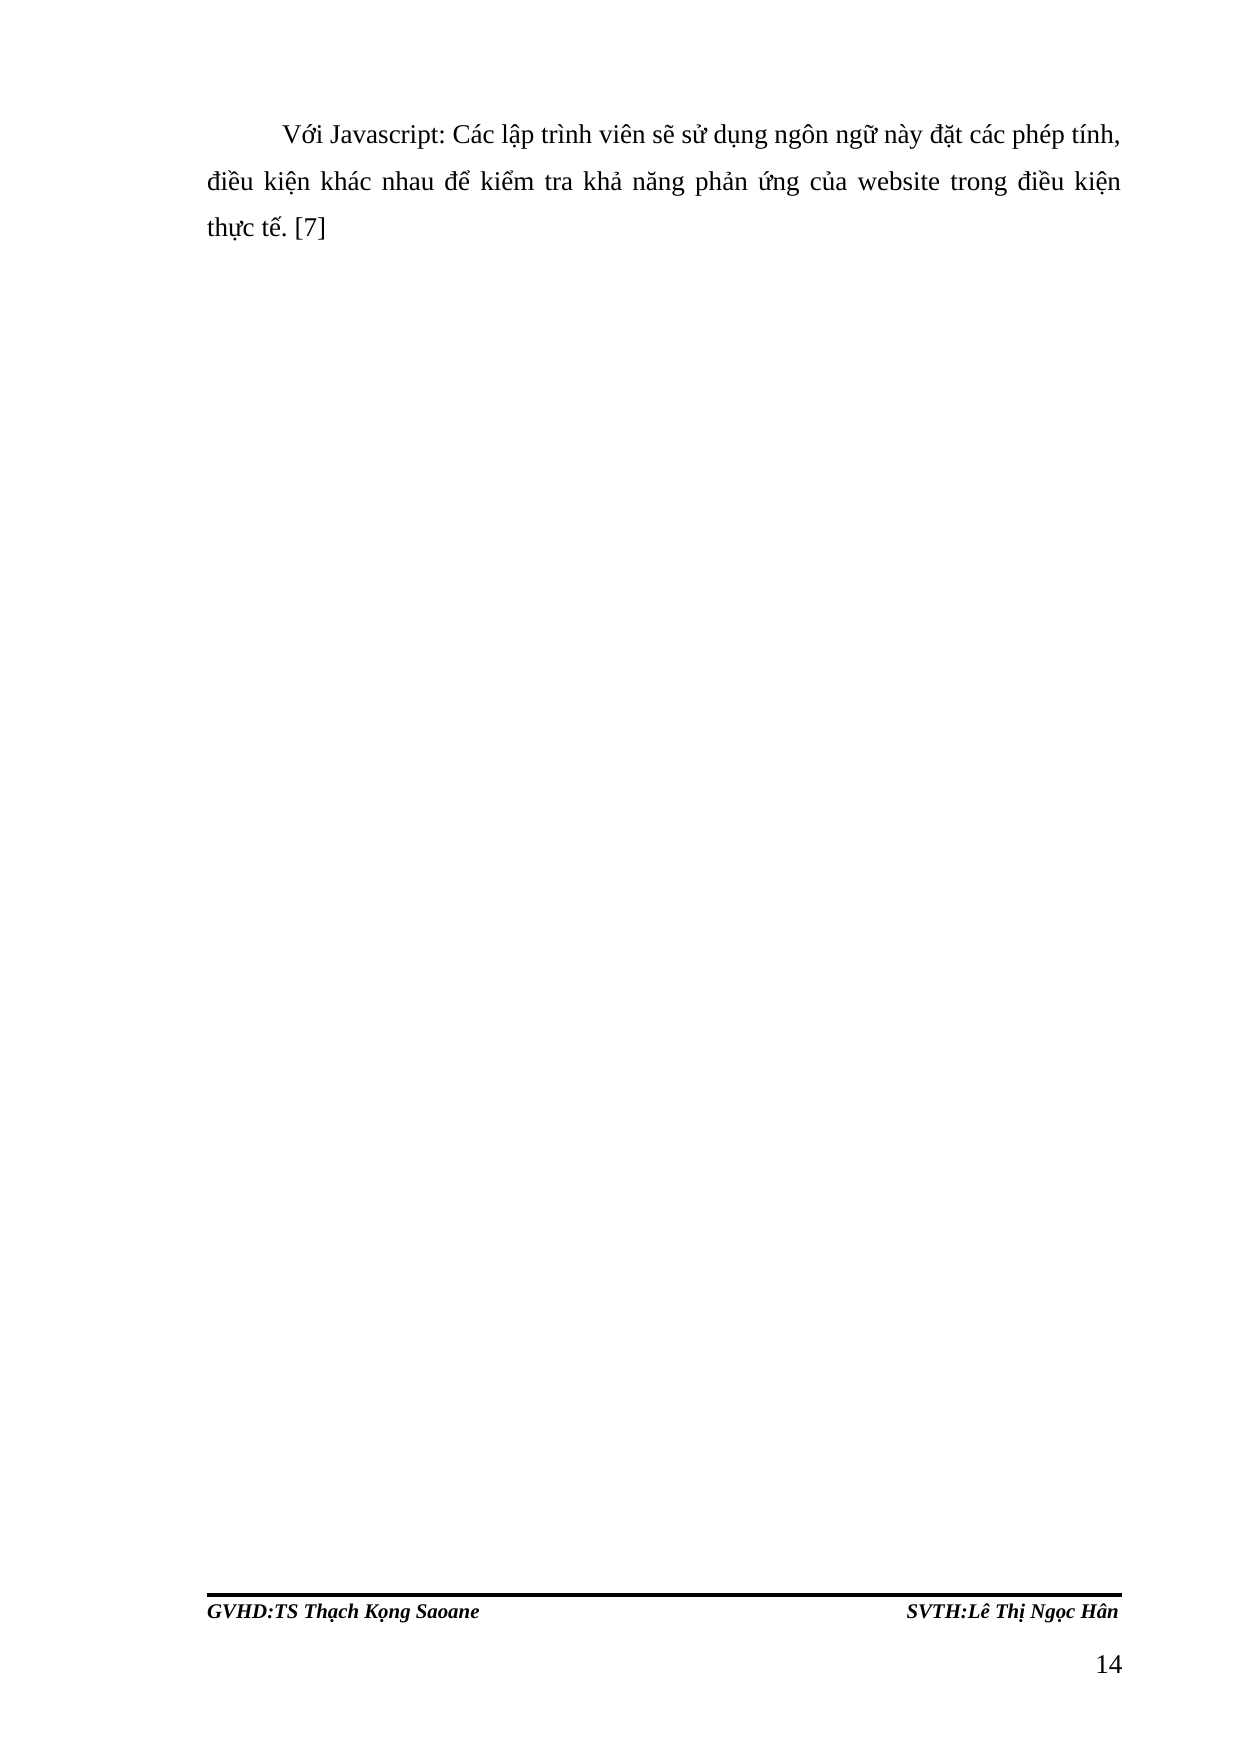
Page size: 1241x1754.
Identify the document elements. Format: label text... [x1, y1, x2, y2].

text Với Javascript: Các lập trình viên sẽ sử dụng ngôn ngữ này đặt các phép tính, điều kiện khác nhau để kiểm tra khả năng phản ứng của website trong điều kiện thực tế. [207, 118, 1122, 243]
